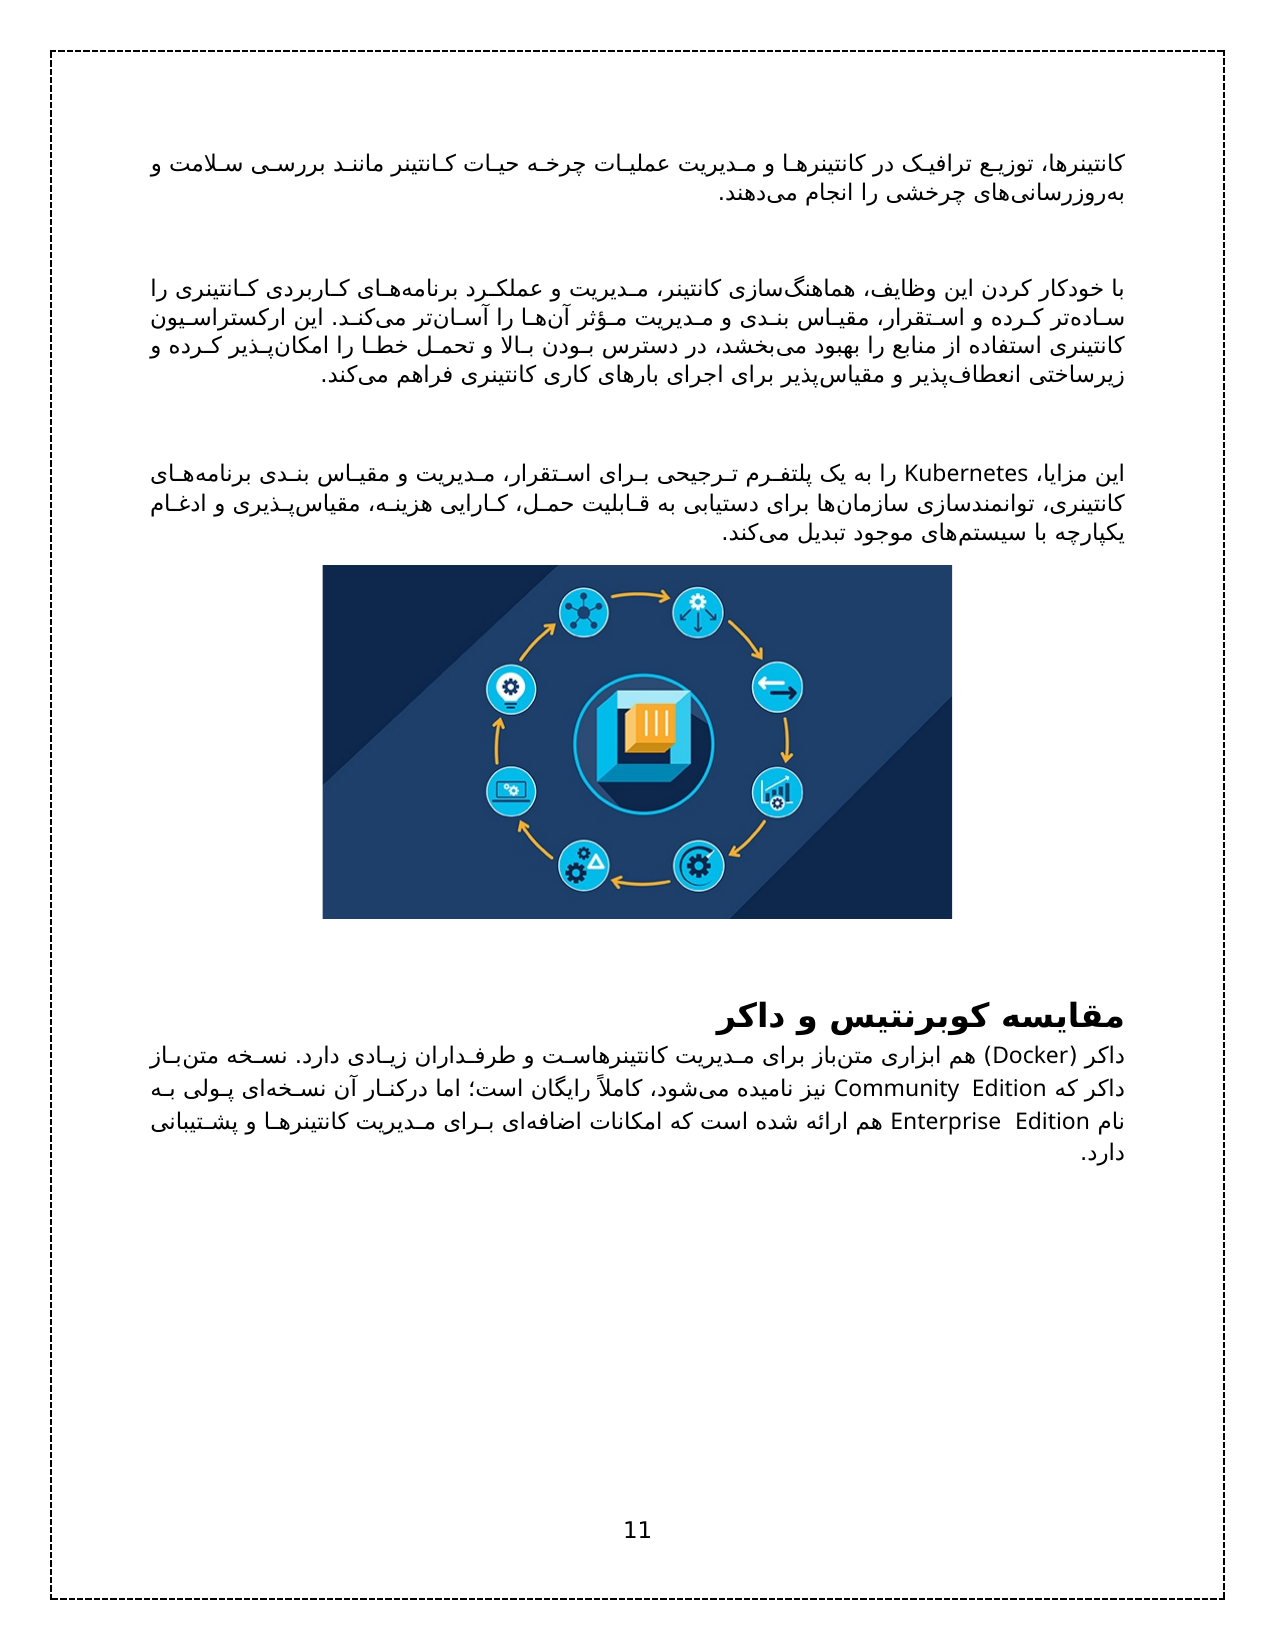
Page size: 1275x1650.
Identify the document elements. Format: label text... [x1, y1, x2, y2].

subtitle مقایسه کوبرنتیس و داکر [150, 997, 1125, 1036]
text با خودکار کردن این وظایف، هماهنگ‌سازی کانتینر، مدیریت و عملکرد برنامه‌های کاربردی کانتینری را ساده‌تر کرده و استقرار، مقیاس بندی و مدیریت مؤثر آن‌ها را آسان‌تر می‌کند. این ارکستراسیون کانتینری استفاده از منابع را بهبود می‌بخشد، در دسترس بودن بالا و تحمل خطا را امکان‌پذیر کرده و زیرساختی انعطاف‌پذیر و مقیاس‌پذیر برای اجرای بارهای کاری کانتینری فراهم می‌کند. [150, 275, 1125, 388]
text داکر (Docker) هم ابزاری متن‌باز برای مدیریت کانتینرهاست و طرفداران زیادی دارد. نسخه متن‌باز داکر که Community Edition نیز نامیده می‌شود، کاملاً رایگان است؛ اما در‌کنار آن نسخه‌ای پولی به نام Enterprise Edition هم ارائه شده است که امکانات اضافه‌ای برای مدیریت کانتینرها و پشتیبانی دارد. [150, 1039, 1125, 1165]
text این مزایا، Kubernetes را به یک پلتفرم ترجیحی برای استقرار، مدیریت و مقیاس بندی برنامه‌های کانتینری، توانمندسازی سازمان‌ها برای دستیابی به قابلیت حمل، کارایی هزینه، مقیاس‌پذیری و ادغام یکپارچه با سیستم‌های موجود تبدیل می‌کند. [150, 457, 1125, 546]
picture [322, 565, 953, 919]
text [150, 150, 1125, 206]
